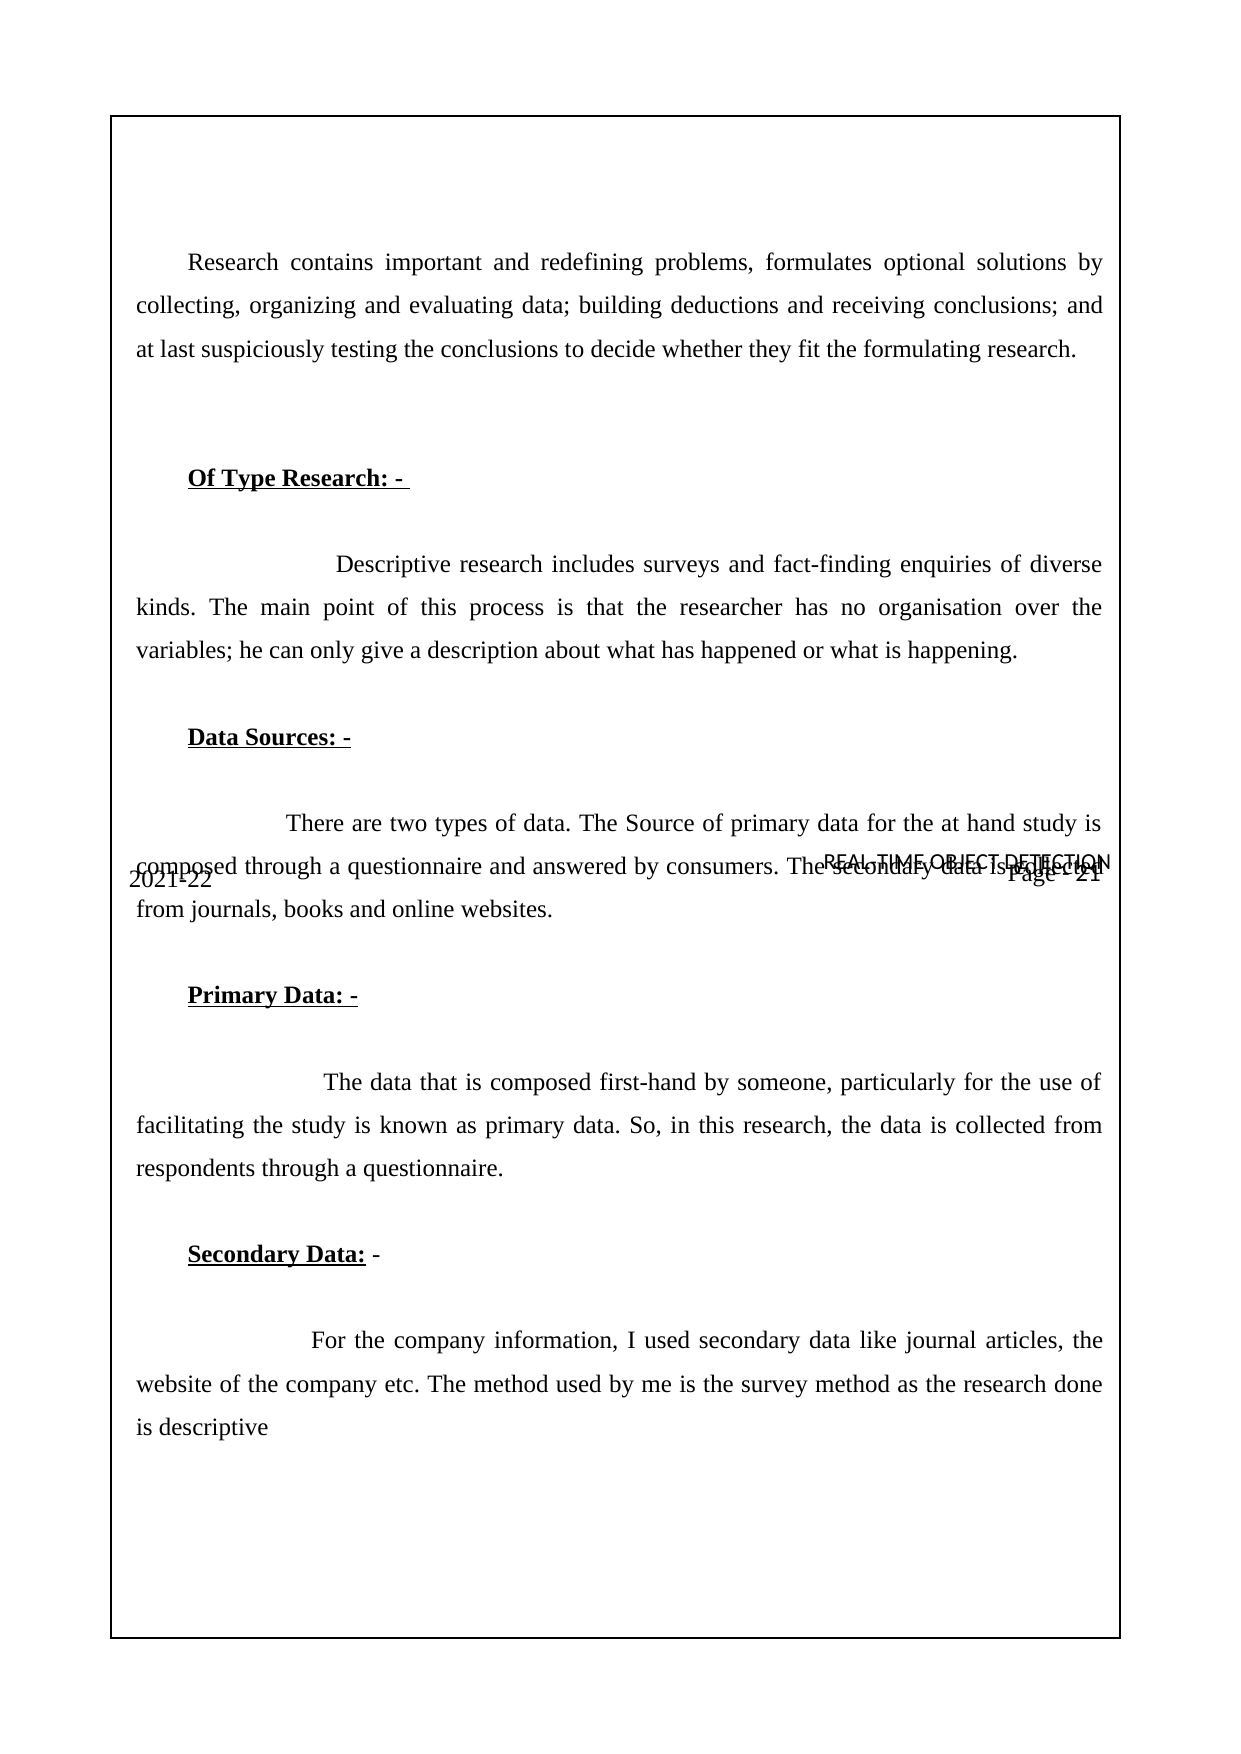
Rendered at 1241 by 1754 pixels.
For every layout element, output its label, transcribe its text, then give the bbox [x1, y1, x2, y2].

list Secondary Data: - [136, 1239, 1104, 1268]
list For the company information, I used secondary data like journal articles, the website of the company etc. The method used by me is the survey method as the research done is descriptive [136, 1326, 1104, 1441]
list Descriptive research includes surveys and fact-finding enquiries of diverse kinds. The main point of this process is that the researcher has no organisation over the variables; he can only give a description about what has happened or what is happening. [136, 549, 1104, 664]
list The data that is composed first-hand by someone, particularly for the use of facilitating the study is known as primary data. So, in this research, the data is collected from respondents through a questionnaire. [136, 1067, 1104, 1182]
list Research contains important and redefining problems, formulates optional solutions by collecting, organizing and evaluating data; building deductions and receiving conclusions; and at last suspiciously testing the conclusions to decide whether they fit the formulating research. [136, 247, 1104, 362]
list Primary Data: - [136, 981, 1104, 1009]
list Of Type Research: - [136, 463, 1104, 492]
list There are two types of data. The Source of primary data for the at hand study is composed through a questionnaire and answered by consumers. The secondary data is collected from journals, books and online websites. [136, 808, 1104, 923]
list Data Sources: - [136, 722, 1104, 751]
